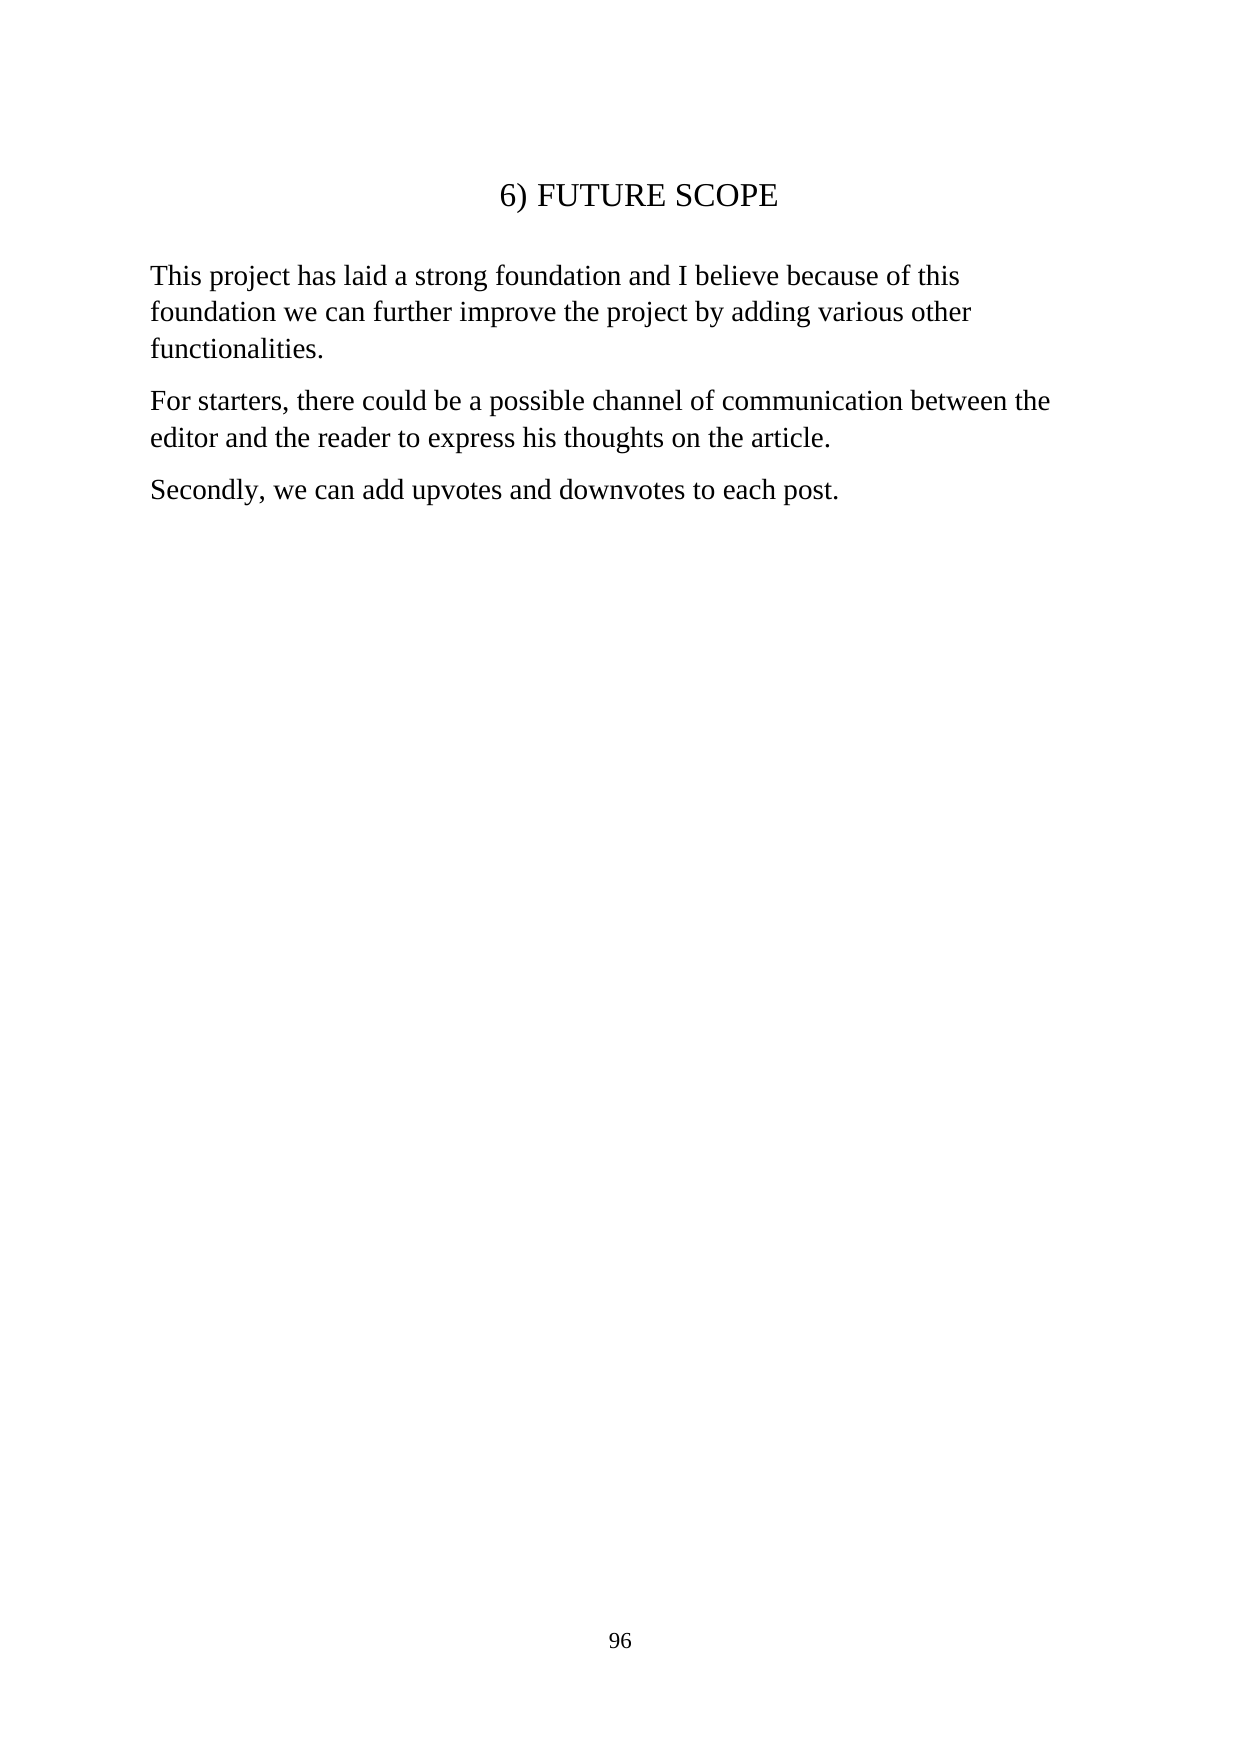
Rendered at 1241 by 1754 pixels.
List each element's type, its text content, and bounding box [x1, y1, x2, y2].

subtitle FUTURE SCOPE [187, 175, 1090, 213]
text This project has laid a strong foundation and I believe because of this foundation we can further improve the project by adding various other functionalities. [150, 258, 1090, 364]
text For starters, there could be a possible channel of communication between the editor and the reader to express his thoughts on the article. [150, 383, 1090, 453]
text Secondly, we can add upvotes and downvotes to each post. [150, 472, 1090, 506]
